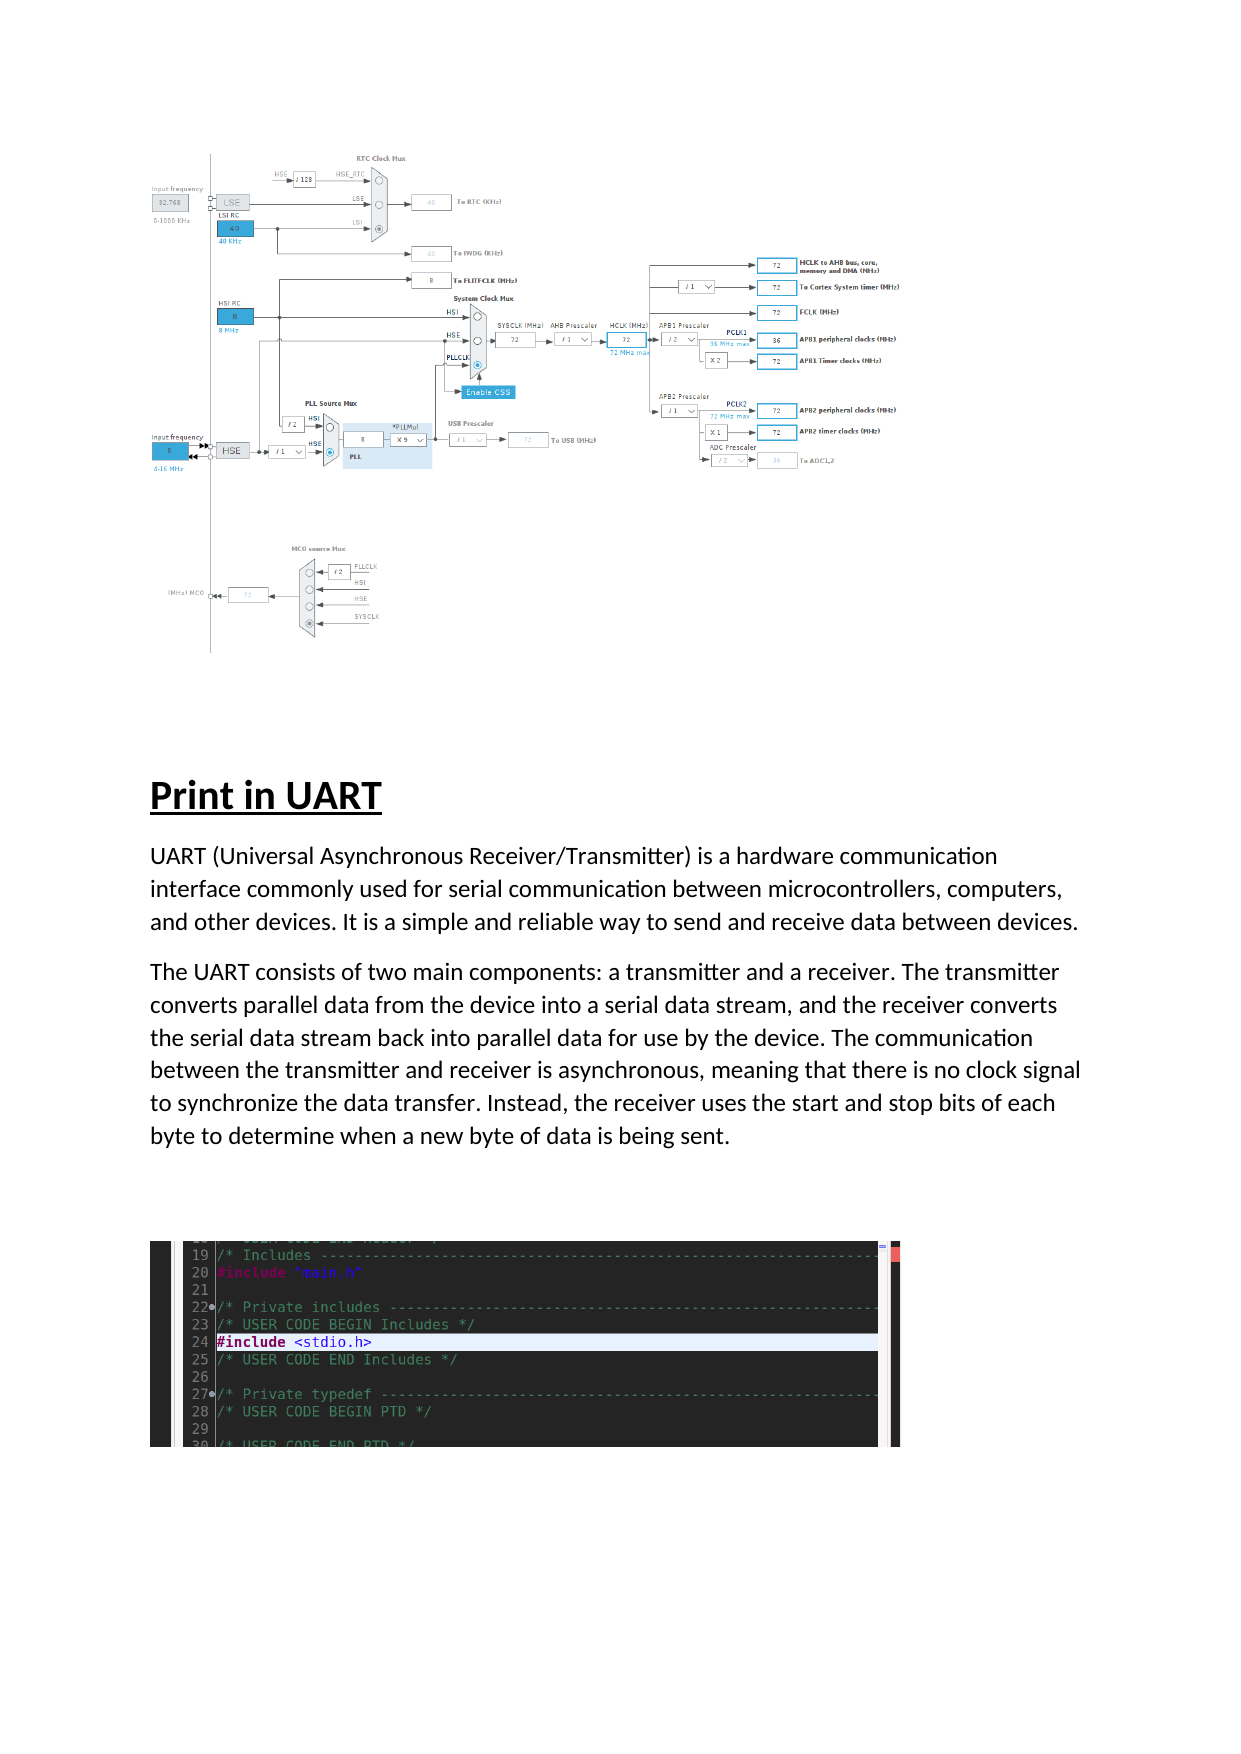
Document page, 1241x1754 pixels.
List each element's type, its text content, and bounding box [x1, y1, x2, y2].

picture [150, 150, 901, 657]
text UART (Universal Asynchronous Receiver/Transmitter) is a hardware communication interface commonly used for serial communication between microcontrollers, computers, and other devices. It is a simple and reliable way to send and receive data between devices. [150, 840, 1090, 937]
text Print in UART [150, 769, 1090, 820]
text The UART consists of two main components: a transmitter and a receiver. The transmitter converts parallel data from the device into a serial data stream, and the receiver converts the serial data stream back into parallel data for use by the device. The communication between the transmitter and receiver is asynchronous, meaning that there is no clock signal to synchronize the data transfer. Instead, the receiver uses the start and stop bits of each byte to determine when a new byte of data is being sent. [150, 956, 1090, 1151]
picture [150, 1241, 901, 1447]
